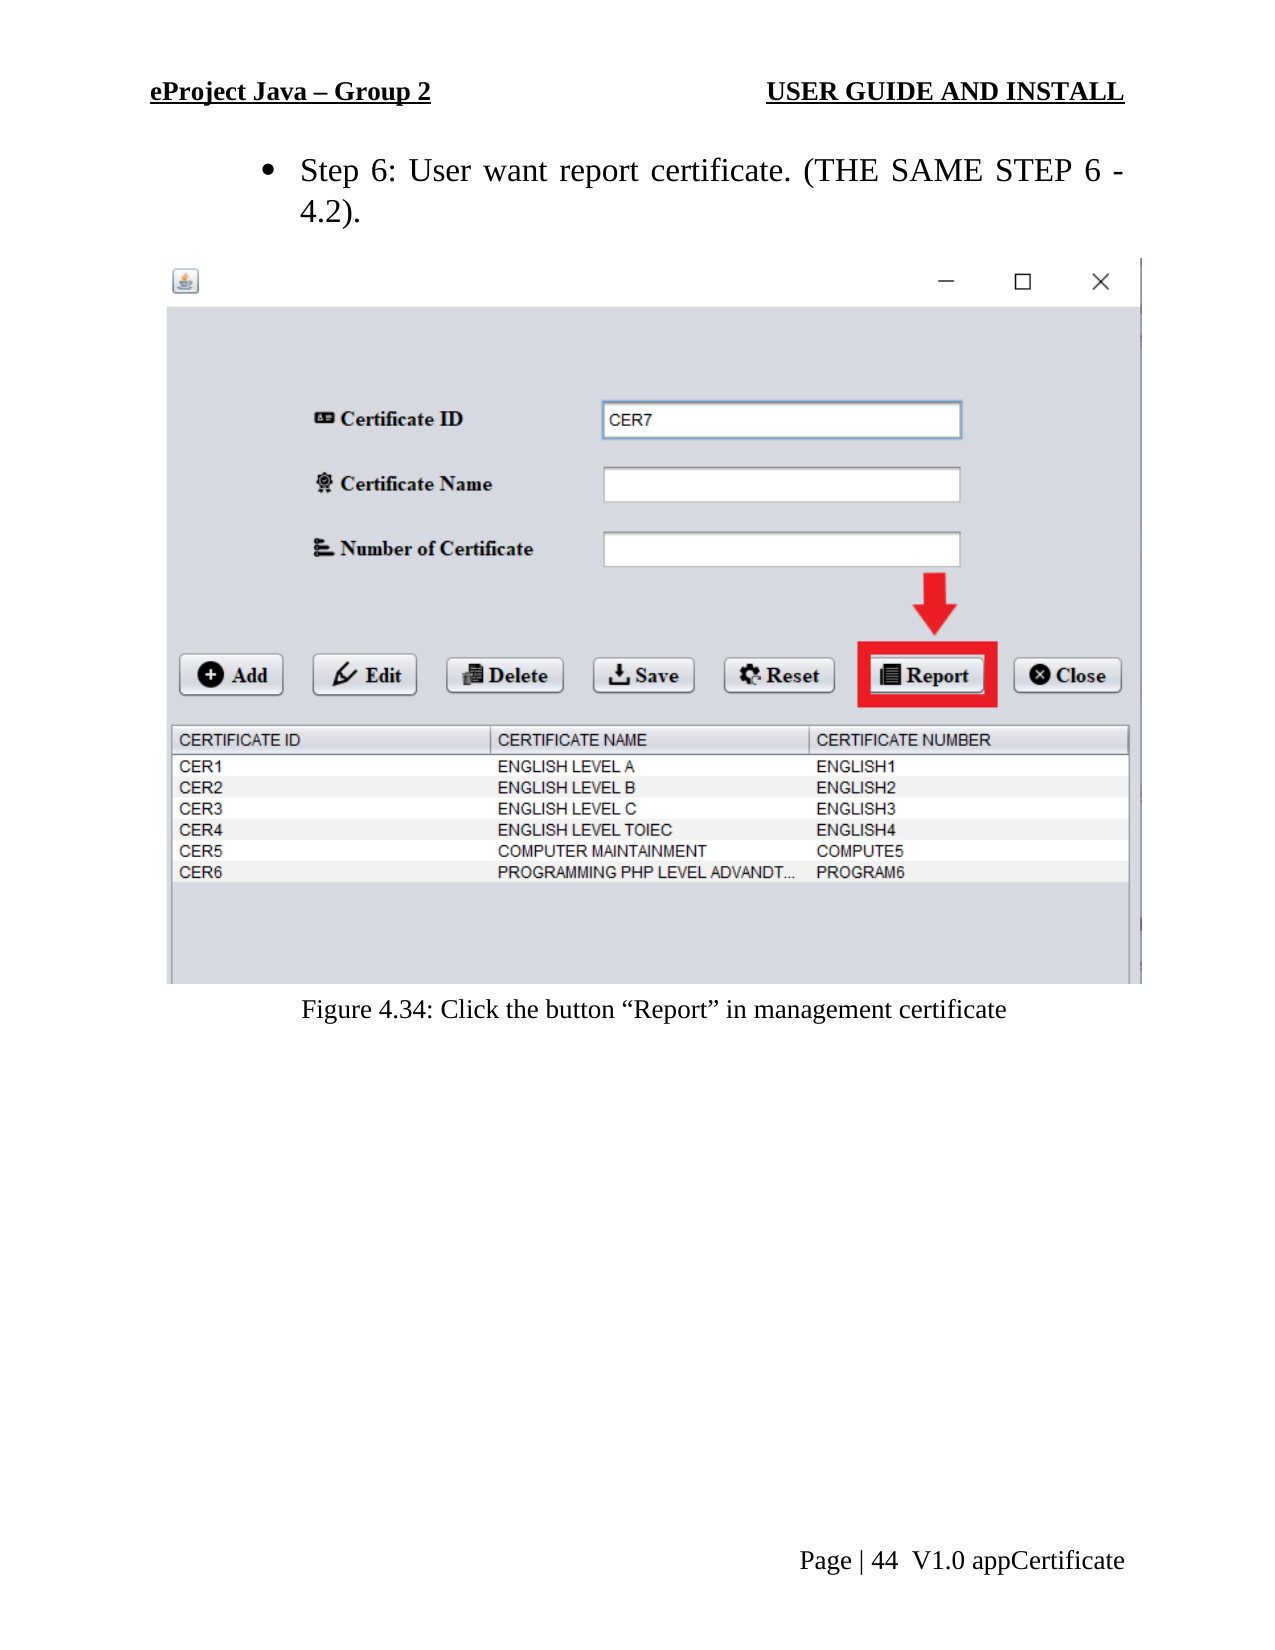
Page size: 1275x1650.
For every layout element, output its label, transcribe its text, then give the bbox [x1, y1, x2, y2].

list Step 6: User want report certificate. (THE SAME STEP 6 -4.2). [262, 150, 1125, 230]
picture [166, 258, 1142, 984]
